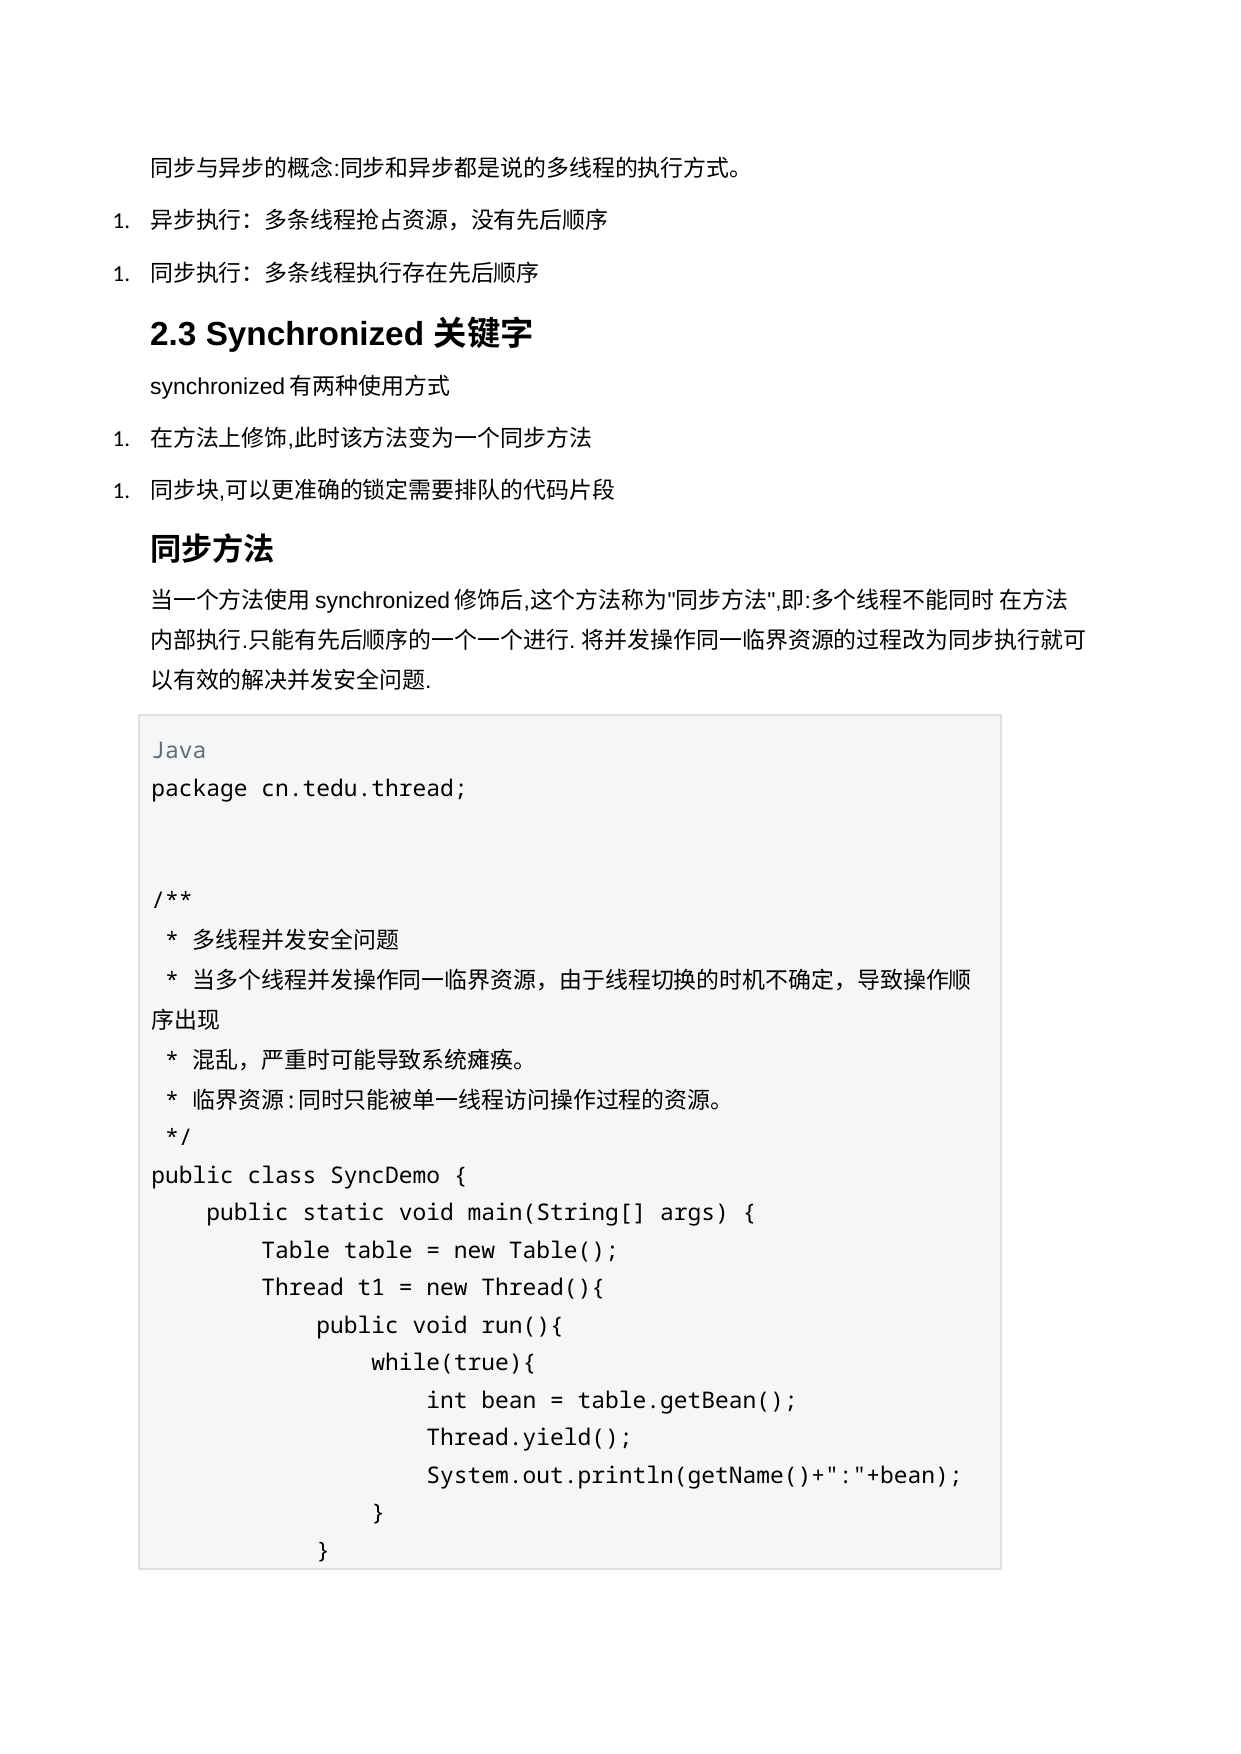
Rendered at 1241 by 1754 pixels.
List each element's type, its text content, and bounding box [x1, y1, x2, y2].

list 异步执行：多条线程抢占资源，没有先后顺序 [112, 202, 1090, 236]
list 同步执行：多条线程执行存在先后顺序 [112, 254, 1090, 288]
list 同步块,可以更准确的锁定需要排队的代码片段 [112, 472, 1090, 505]
text 当一个方法使用synchronized修饰后,这个方法称为"同步方法",即:多个线程不能同时 在方法内部执行.只能有先后顺序的一个一个进行. 将并发操作同一临界资源的过程改为同步执行就可以有效的解决并发安全问题. [150, 582, 1090, 695]
list 在方法上修饰,此时该方法变为一个同步方法 [112, 420, 1090, 453]
text 同步与异步的概念:同步和异步都是说的多线程的执行方式。 [150, 150, 1090, 183]
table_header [140, 716, 1000, 1568]
text synchronized有两种使用方式 [150, 368, 1090, 401]
